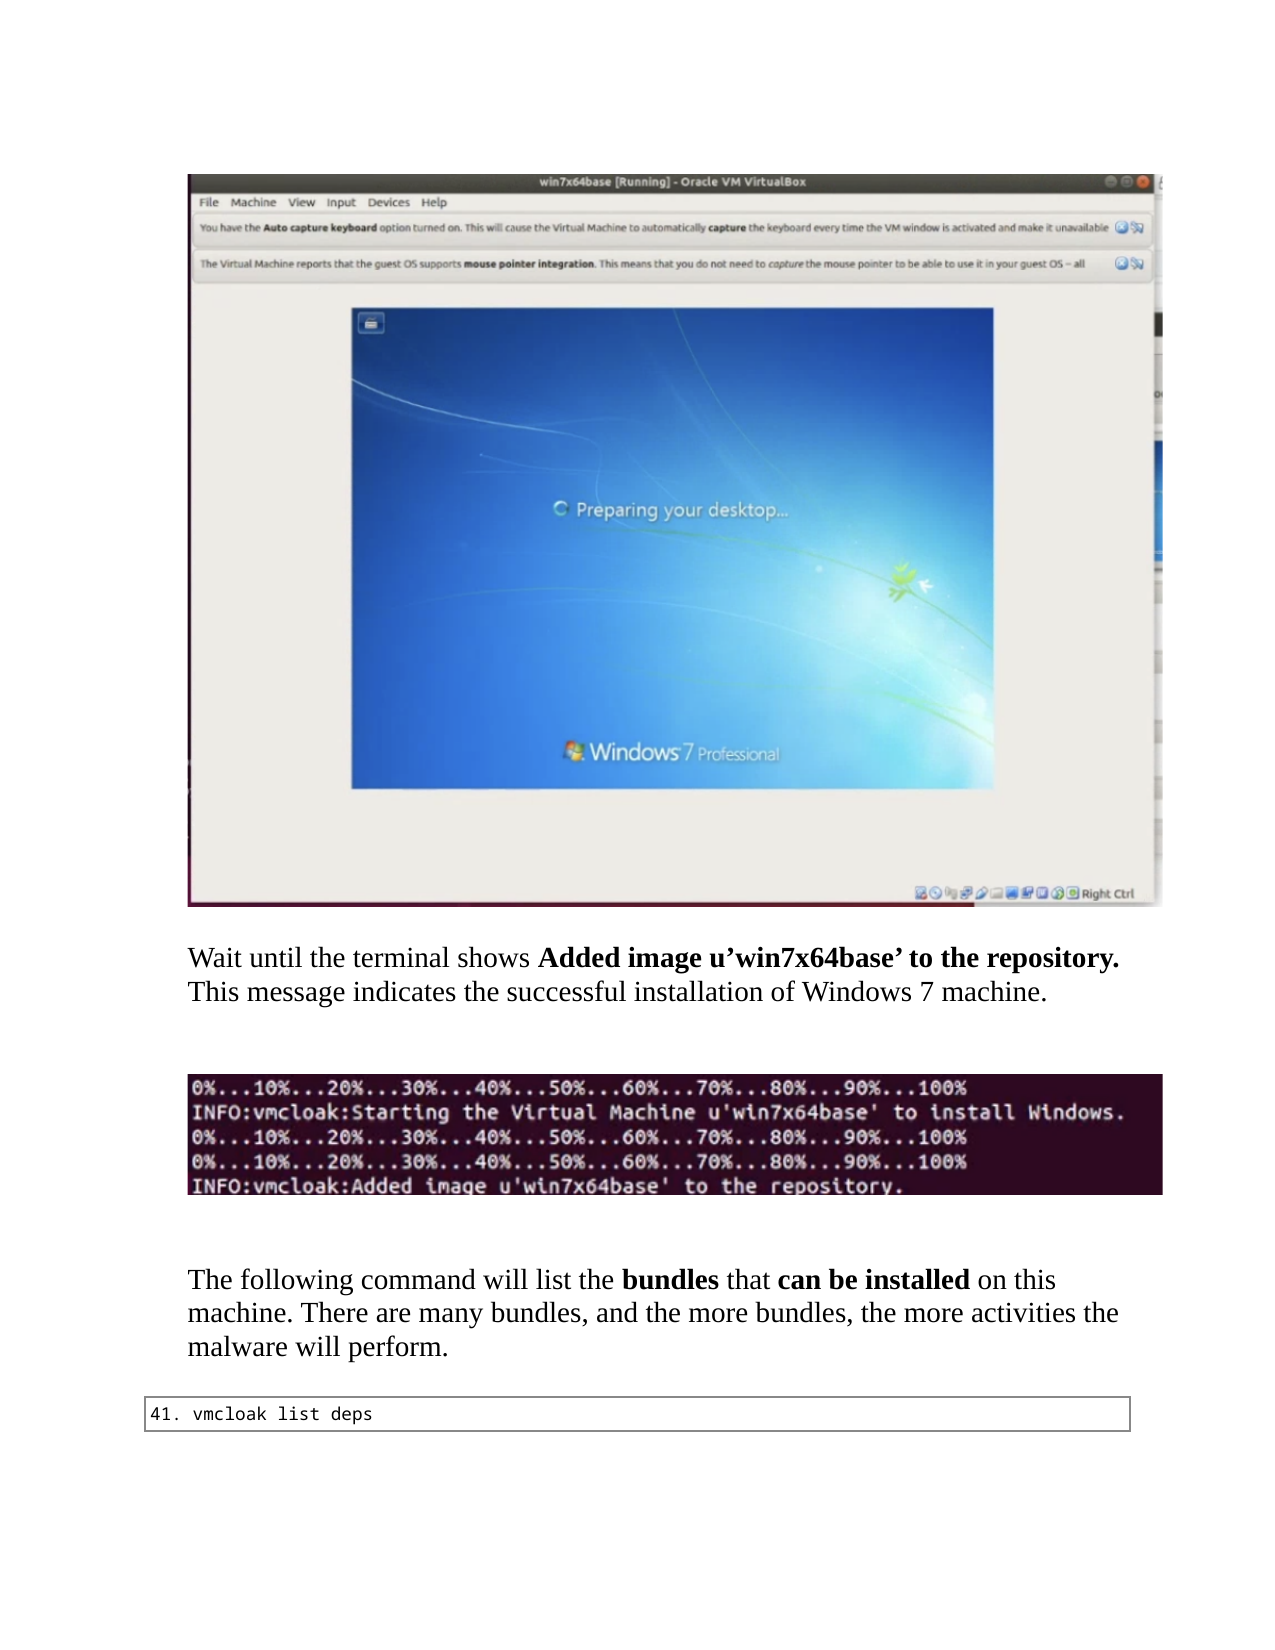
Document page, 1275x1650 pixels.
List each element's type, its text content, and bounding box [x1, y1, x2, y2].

text The following command will list the bundles that can be installed on this machine. There are many bundles, and the more bundles, the more activities the malware will perform. [187, 1262, 1125, 1362]
picture [187, 1074, 1163, 1195]
text This message indicates the successful installation of Windows 7 machine. [187, 974, 1125, 1007]
text 41. vmcloak list deps [146, 1398, 1129, 1430]
text Wait until the terminal shows Added image u’win7x64base’ to the repository. [187, 940, 1125, 974]
picture [187, 174, 1163, 907]
